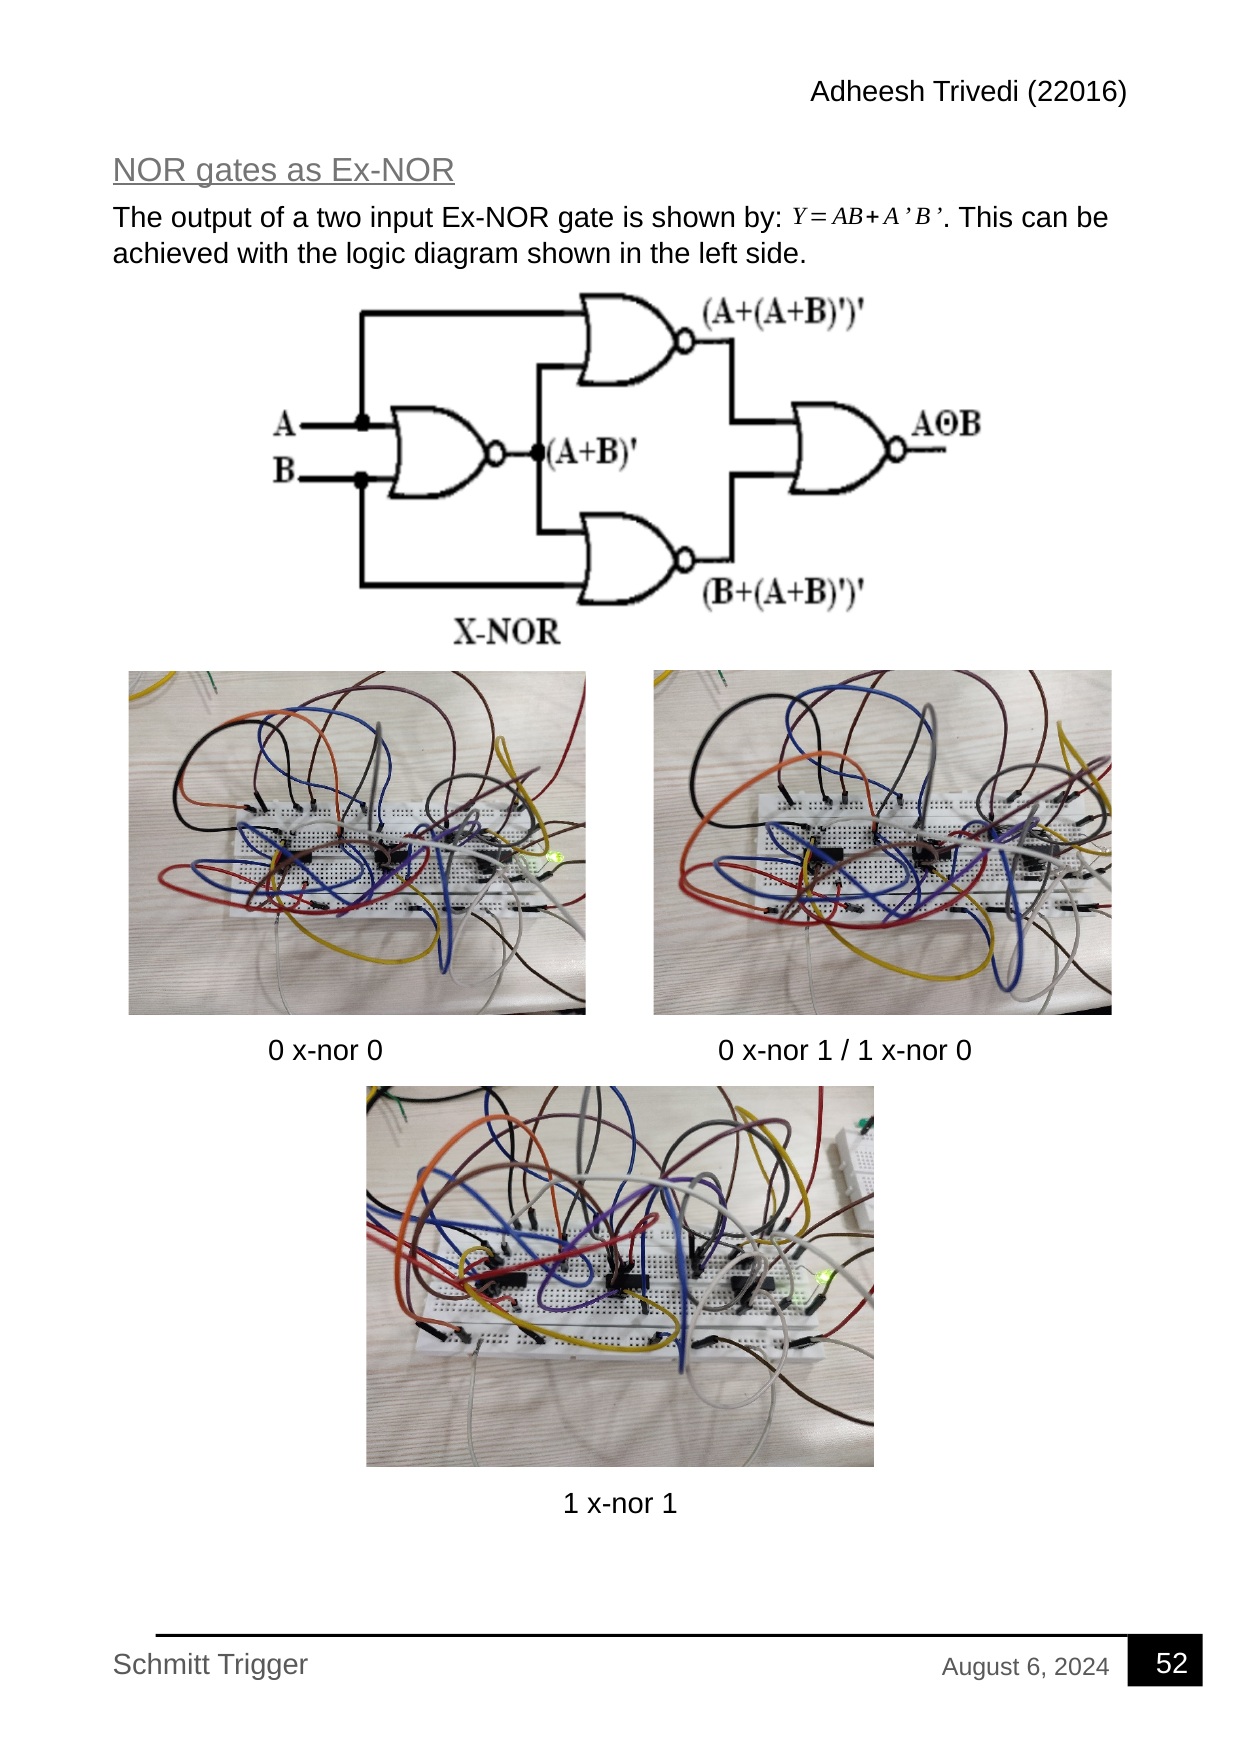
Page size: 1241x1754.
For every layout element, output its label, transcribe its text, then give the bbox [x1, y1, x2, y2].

text 0 x-nor 0 0 x-nor 1 / 1 x-nor 0 [112, 1033, 1128, 1067]
text 1 x-nor 1 [112, 1486, 1128, 1520]
subtitle NOR gates as Ex-NOR [112, 150, 1128, 188]
picture [253, 288, 987, 652]
picture [366, 1086, 874, 1467]
picture [128, 671, 586, 1015]
text The output of a two input Ex-NOR gate is shown by: . This can be achieved with the logic diagram shown in the left side. [112, 200, 1128, 269]
picture [653, 670, 1112, 1015]
